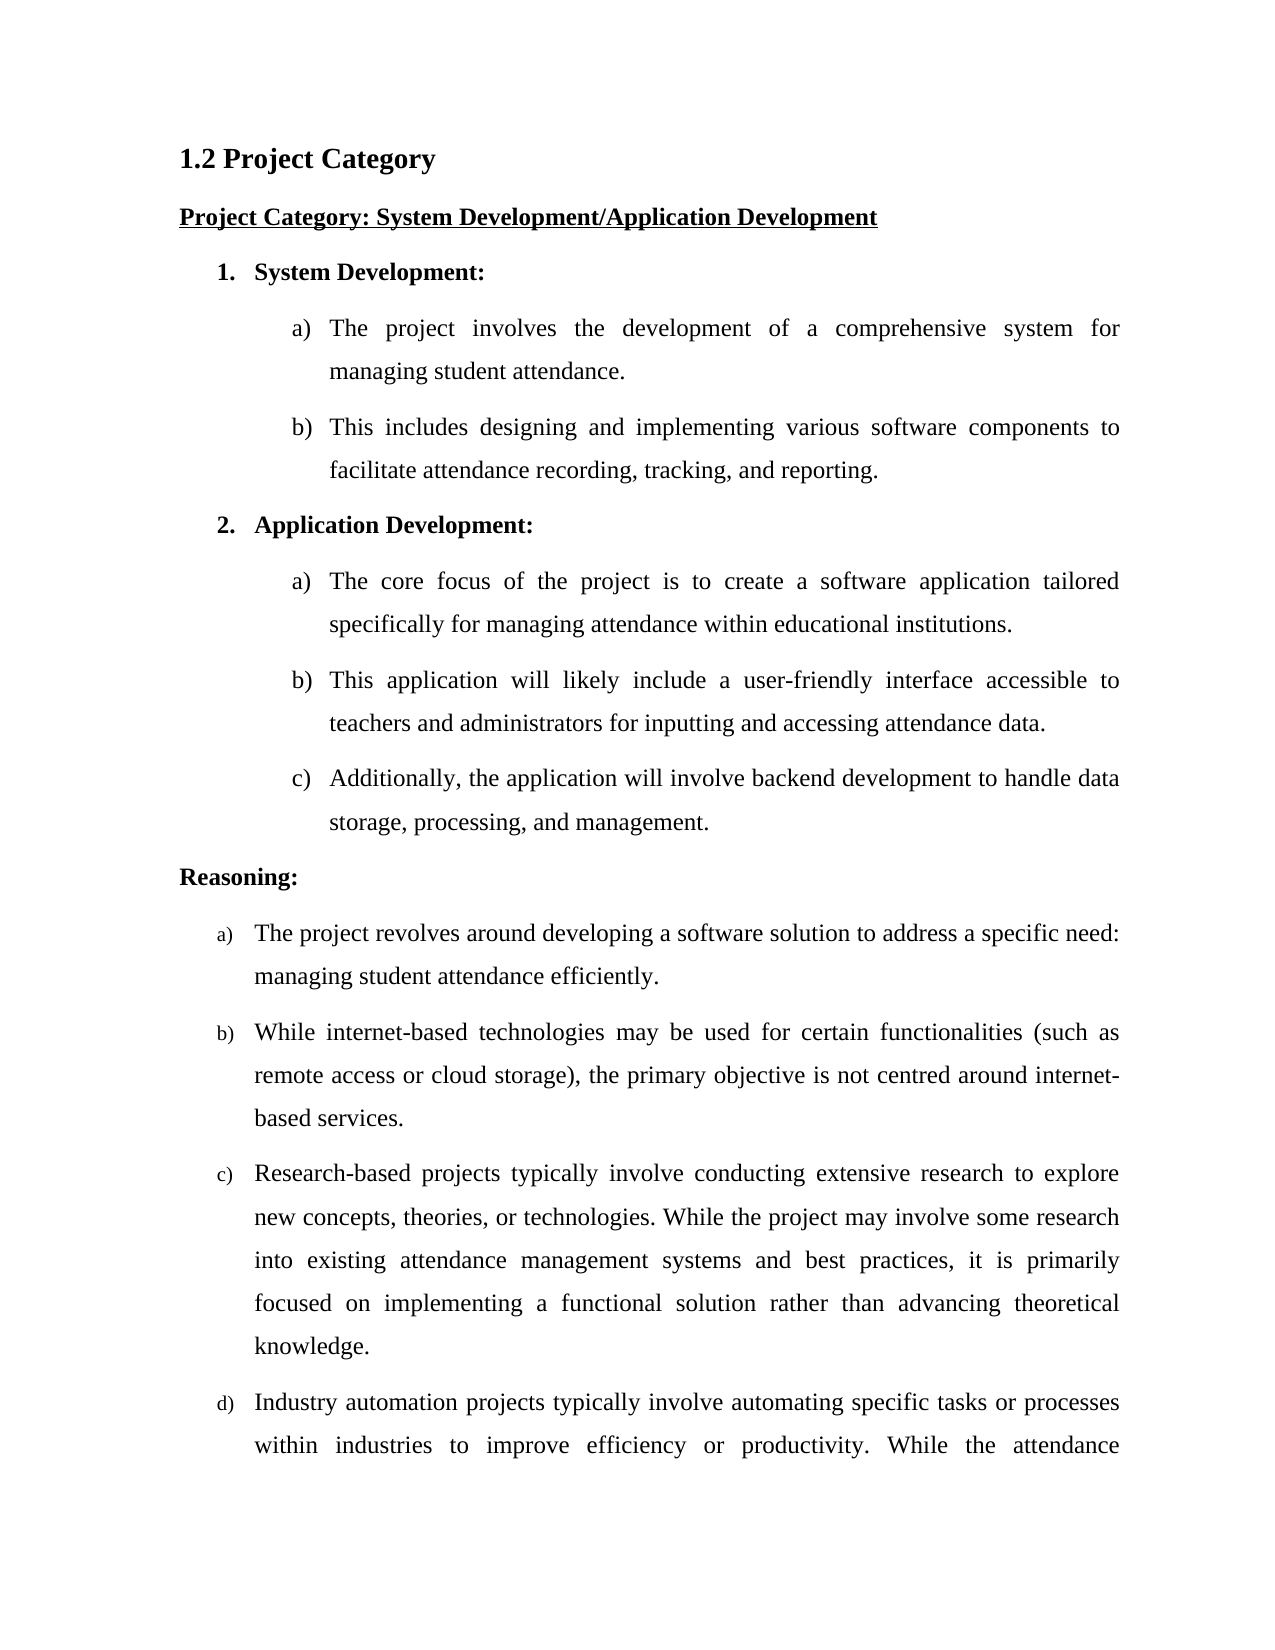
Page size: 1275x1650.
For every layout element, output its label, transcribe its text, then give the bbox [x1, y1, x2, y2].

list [217, 1387, 1121, 1458]
list The core focus of the project is to create a software application tailored specifically for managing attendance within educational institutions. [292, 566, 1121, 638]
text 1.2 Project Category [179, 142, 1196, 175]
list The project involves the development of a comprehensive system for managing student attendance. [292, 313, 1121, 385]
list While internet-based technologies may be used for certain functionalities (such as remote access or cloud storage), the primary objective is not centred around internet-based services. [217, 1017, 1121, 1132]
list This includes designing and implementing various software components to facilitate attendance recording, tracking, and reporting. [292, 412, 1121, 483]
list This application will likely include a user-friendly interface accessible to teachers and administrators for inputting and accessing attendance data. [292, 665, 1121, 737]
list Additionally, the application will involve backend development to handle data storage, processing, and management. [292, 763, 1121, 835]
list The project revolves around developing a software solution to address a specific need: managing student attendance efficiently. [217, 918, 1121, 990]
list System Development: [217, 257, 1121, 286]
list Research-based projects typically involve conducting extensive research to explore new concepts, theories, or technologies. While the project may involve some research into existing attendance management systems and best practices, it is primarily focused on implementing a functional solution rather than advancing theoretical knowledge. [217, 1158, 1121, 1360]
text Reasoning: [179, 862, 1121, 891]
list Application Development: [217, 510, 1121, 539]
text Project Category: System Development/Application Development [179, 202, 1121, 230]
